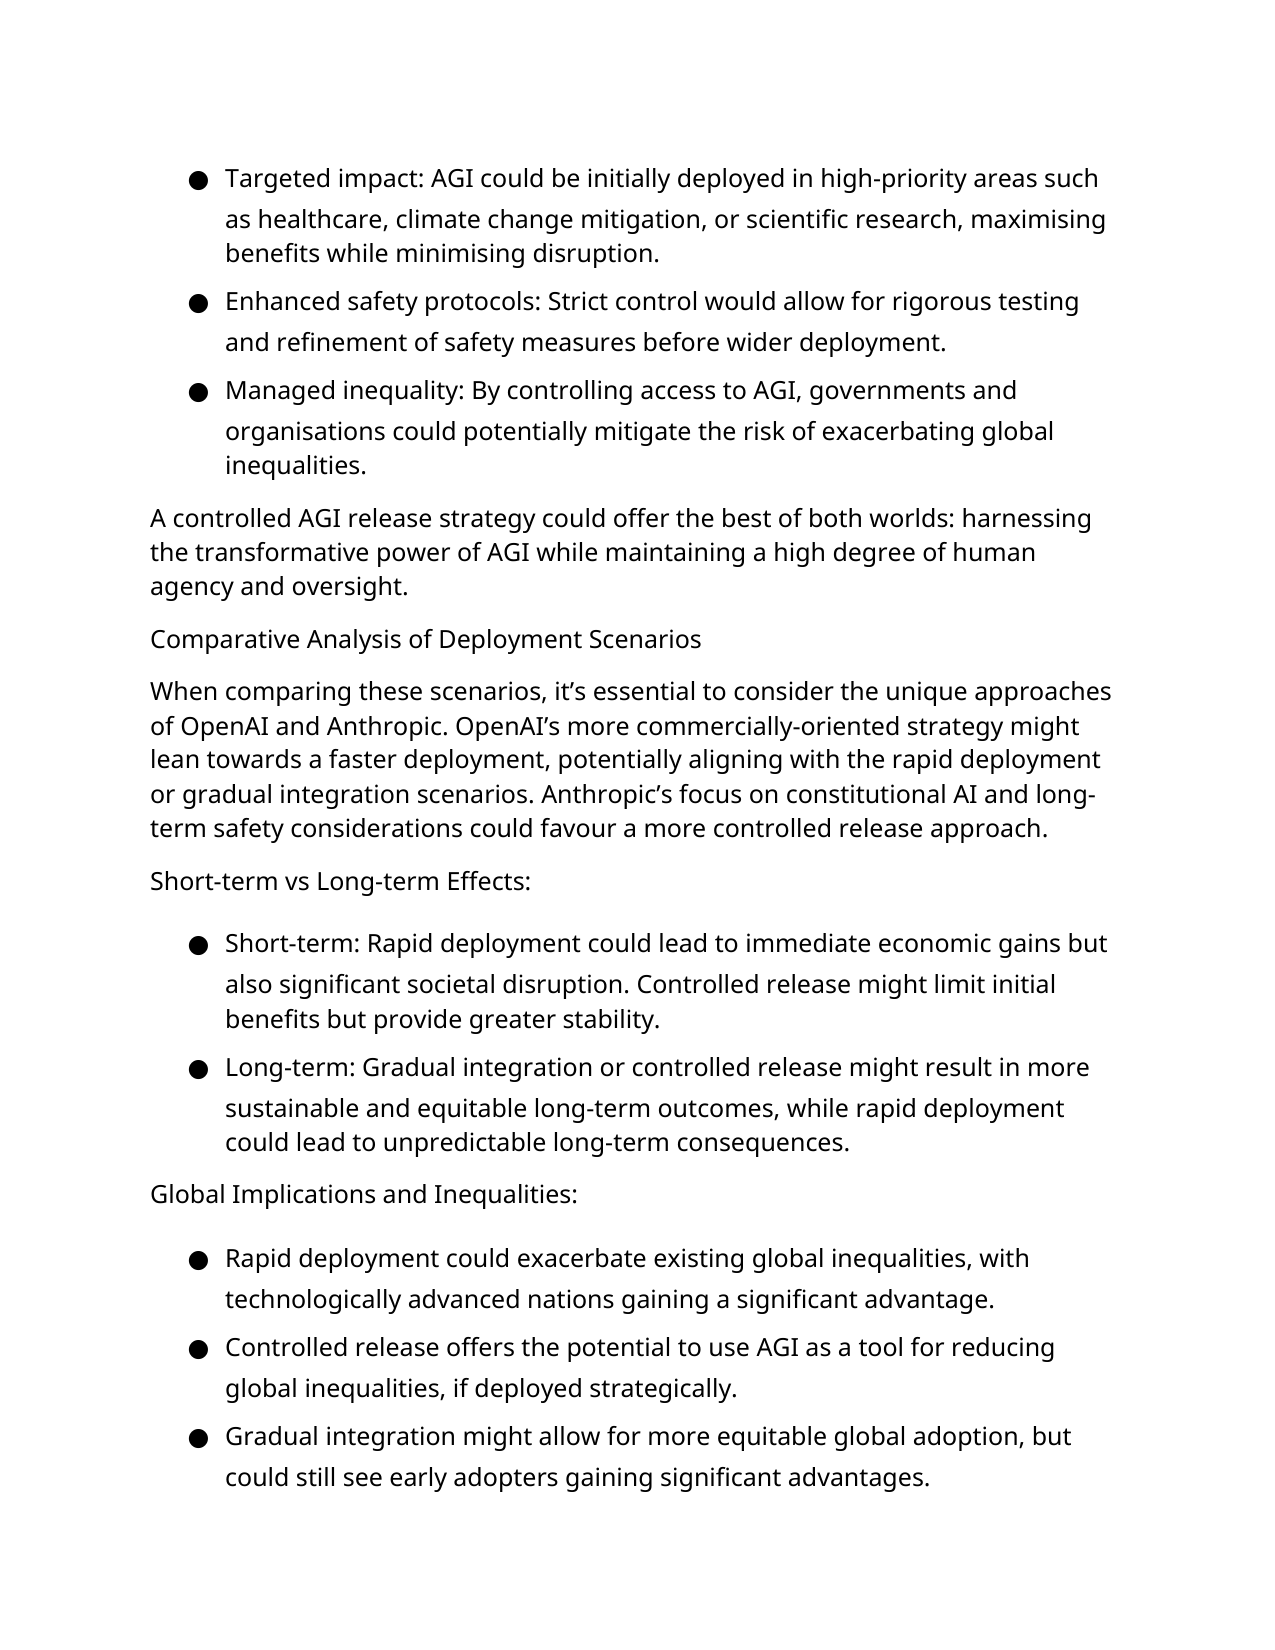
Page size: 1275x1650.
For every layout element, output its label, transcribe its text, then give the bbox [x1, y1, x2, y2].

text A controlled AGI release strategy could offer the best of both worlds: harnessing the transformative power of AGI while maintaining a high degree of human agency and oversight. [150, 500, 1125, 602]
text Global Implications and Inequalities: [150, 1177, 1125, 1211]
text Comparative Analysis of Deployment Scenarios [150, 621, 1125, 655]
list Rapid deployment could exacerbate existing global inequalities, with technologically advanced nations gaining a significant advantage. [187, 1230, 1125, 1315]
text When comparing these scenarios, it’s essential to consider the unique approaches of OpenAI and Anthropic. OpenAI’s more commercially-oriented strategy might lean towards a faster deployment, potentially aligning with the rapid deployment or gradual integration scenarios. Anthropic’s focus on constitutional AI and long-term safety considerations could favour a more controlled release approach. [150, 674, 1125, 844]
list Targeted impact: AGI could be initially deployed in high-priority areas such as healthcare, climate change mitigation, or scientific research, maximising benefits while minimising disruption. [187, 150, 1125, 269]
list Enhanced safety protocols: Strict control would allow for rigorous testing and refinement of safety measures before wider deployment. [187, 273, 1125, 358]
text Short-term vs Long-term Effects: [150, 863, 1125, 897]
list Controlled release offers the potential to use AGI as a tool for reducing global inequalities, if deployed strategically. [187, 1319, 1125, 1404]
list Short-term: Rapid deployment could lead to immediate economic gains but also significant societal disruption. Controlled release might limit initial benefits but provide greater stability. [187, 916, 1125, 1035]
list Gradual integration might allow for more equitable global adoption, but could still see early adopters gaining significant advantages. [187, 1408, 1125, 1493]
list Long-term: Gradual integration or controlled release might result in more sustainable and equitable long-term outcomes, while rapid deployment could lead to unpredictable long-term consequences. [187, 1039, 1125, 1158]
list Managed inequality: By controlling access to AGI, governments and organisations could potentially mitigate the risk of exacerbating global inequalities. [187, 362, 1125, 482]
